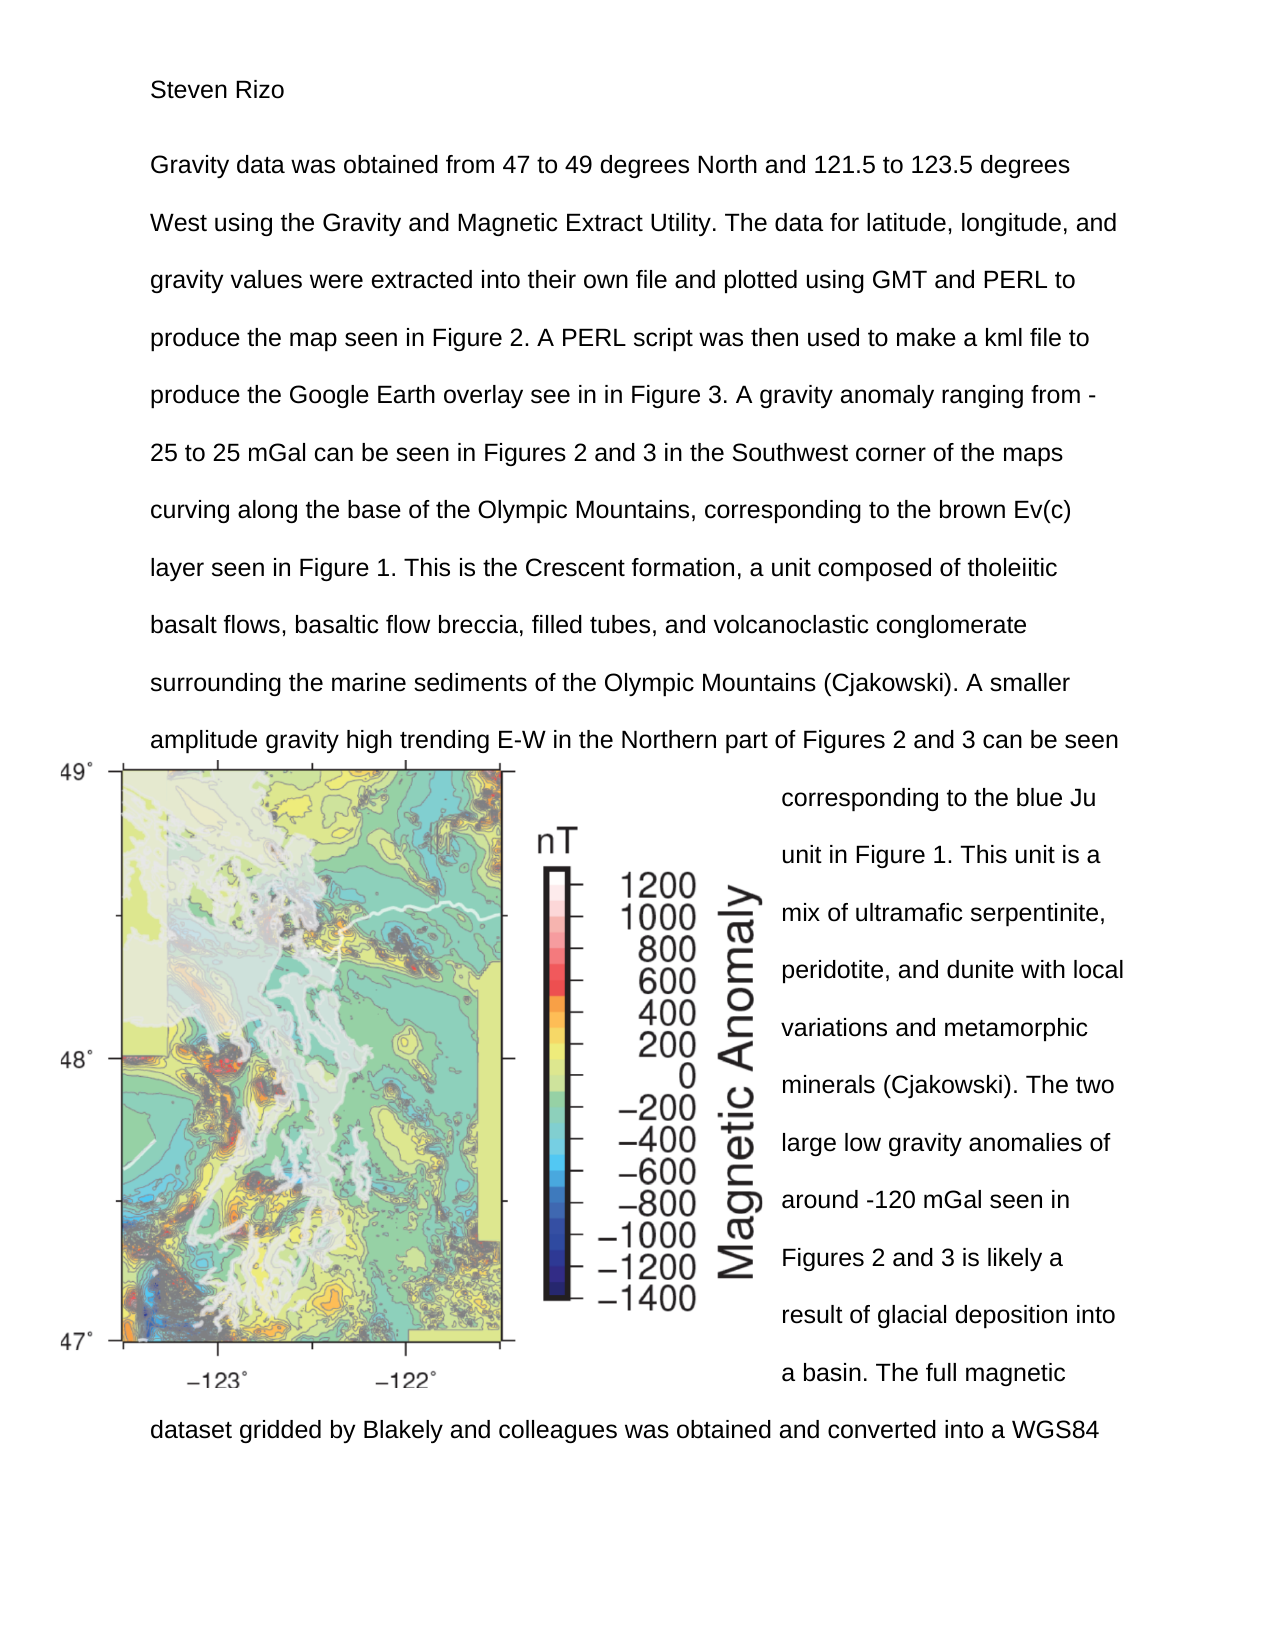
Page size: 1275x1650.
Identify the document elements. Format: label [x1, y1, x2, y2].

picture [59, 760, 762, 1385]
text [150, 150, 1125, 1444]
